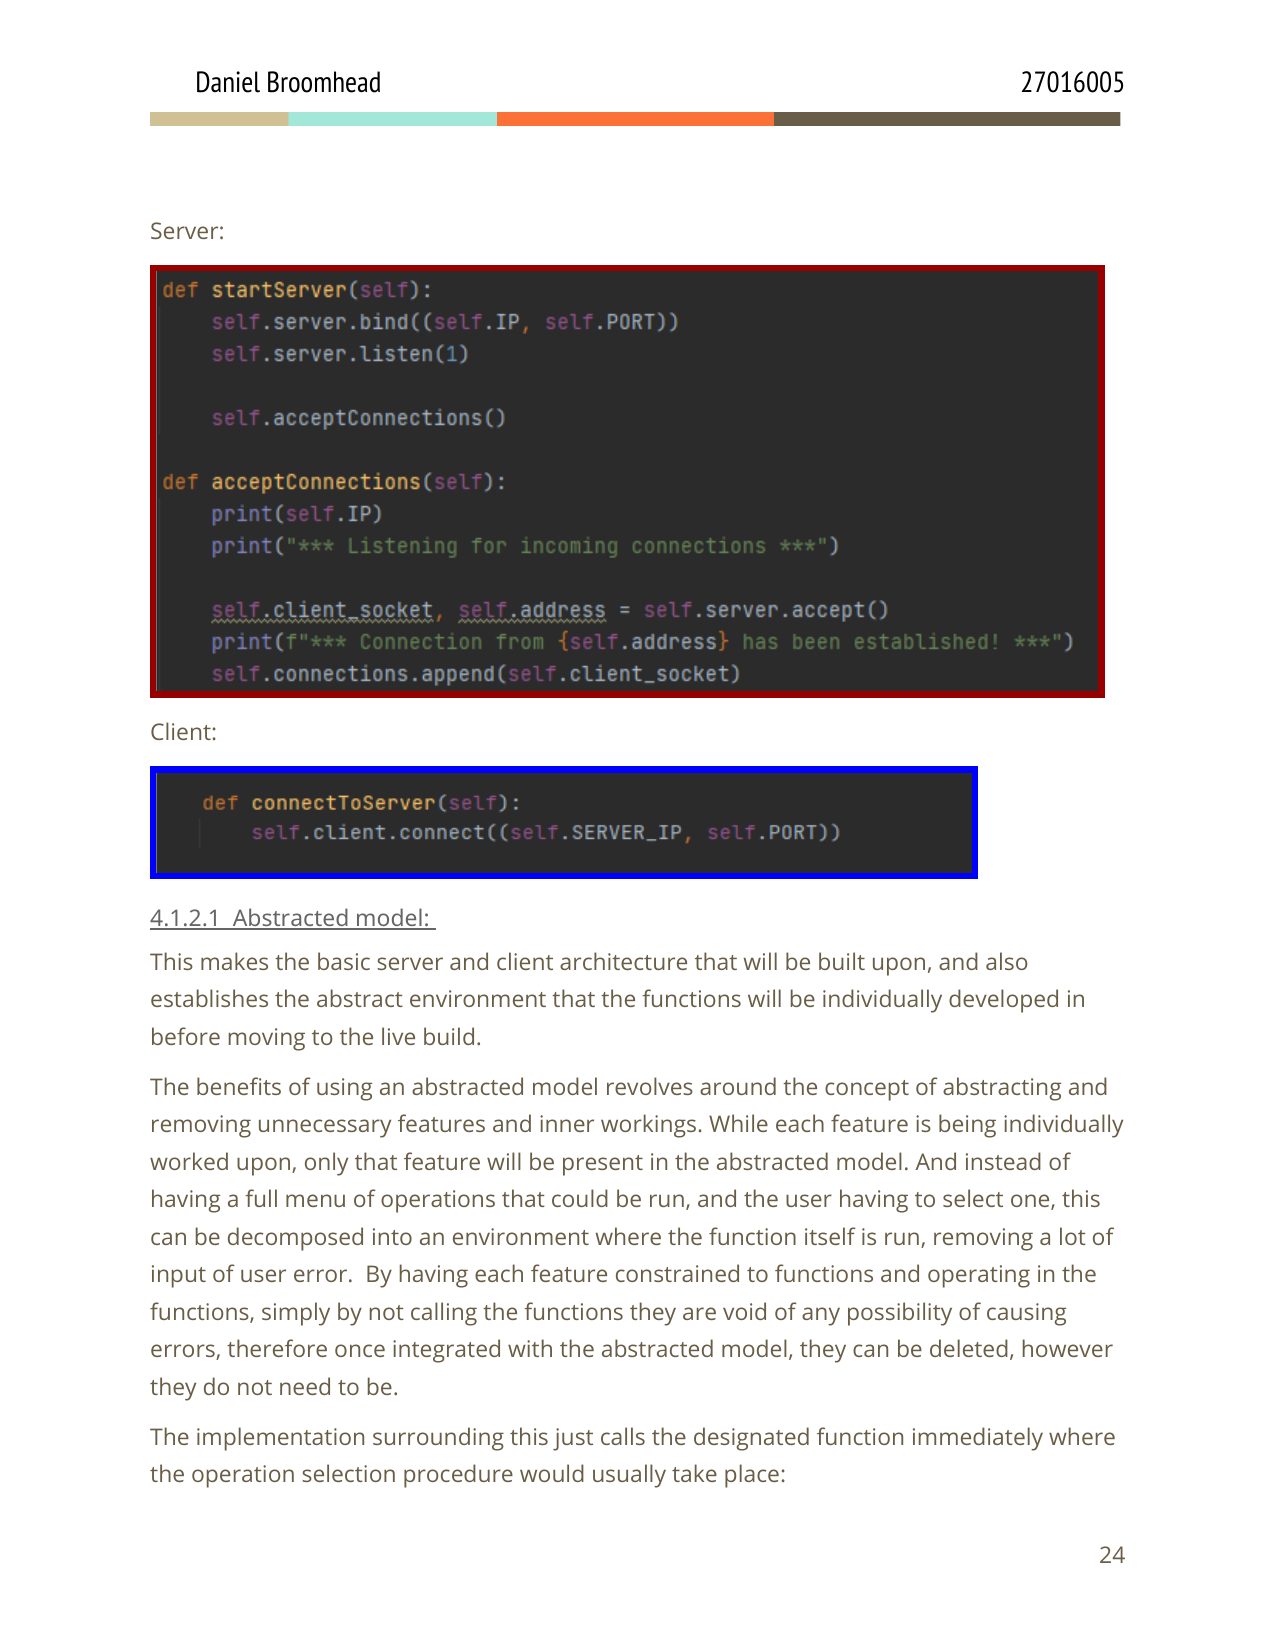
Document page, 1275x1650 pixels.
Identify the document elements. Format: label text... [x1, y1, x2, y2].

subtitle 4.1.2.1 Abstracted model: [150, 902, 1125, 933]
picture [156, 271, 1098, 691]
text The implementation surrounding this just calls the designated function immediately where the operation selection procedure would usually take place: [150, 1421, 1125, 1489]
text This makes the basic server and client architecture that will be built upon, and also establishes the abstract environment that the functions will be individually developed in before moving to the live build. [150, 946, 1125, 1052]
text The benefits of using an abstracted model revolves around the concept of abstracting and removing unnecessary features and inner workings. While each feature is being individually worked upon, only that feature will be present in the abstracted model. And instead of having a full menu of operations that could be run, and the user having to select one, this can be decomposed into an environment where the function itself is run, removing a lot of input of user error. By having each feature constrained to functions and operating in the functions, simply by not calling the functions they are void of any possibility of causing errors, therefore once integrated with the abstracted model, they can be deleted, however they do not need to be. [150, 1071, 1125, 1402]
text Client: [150, 716, 1125, 748]
picture [150, 112, 1121, 126]
picture [156, 773, 972, 873]
text Server: [150, 215, 1125, 246]
